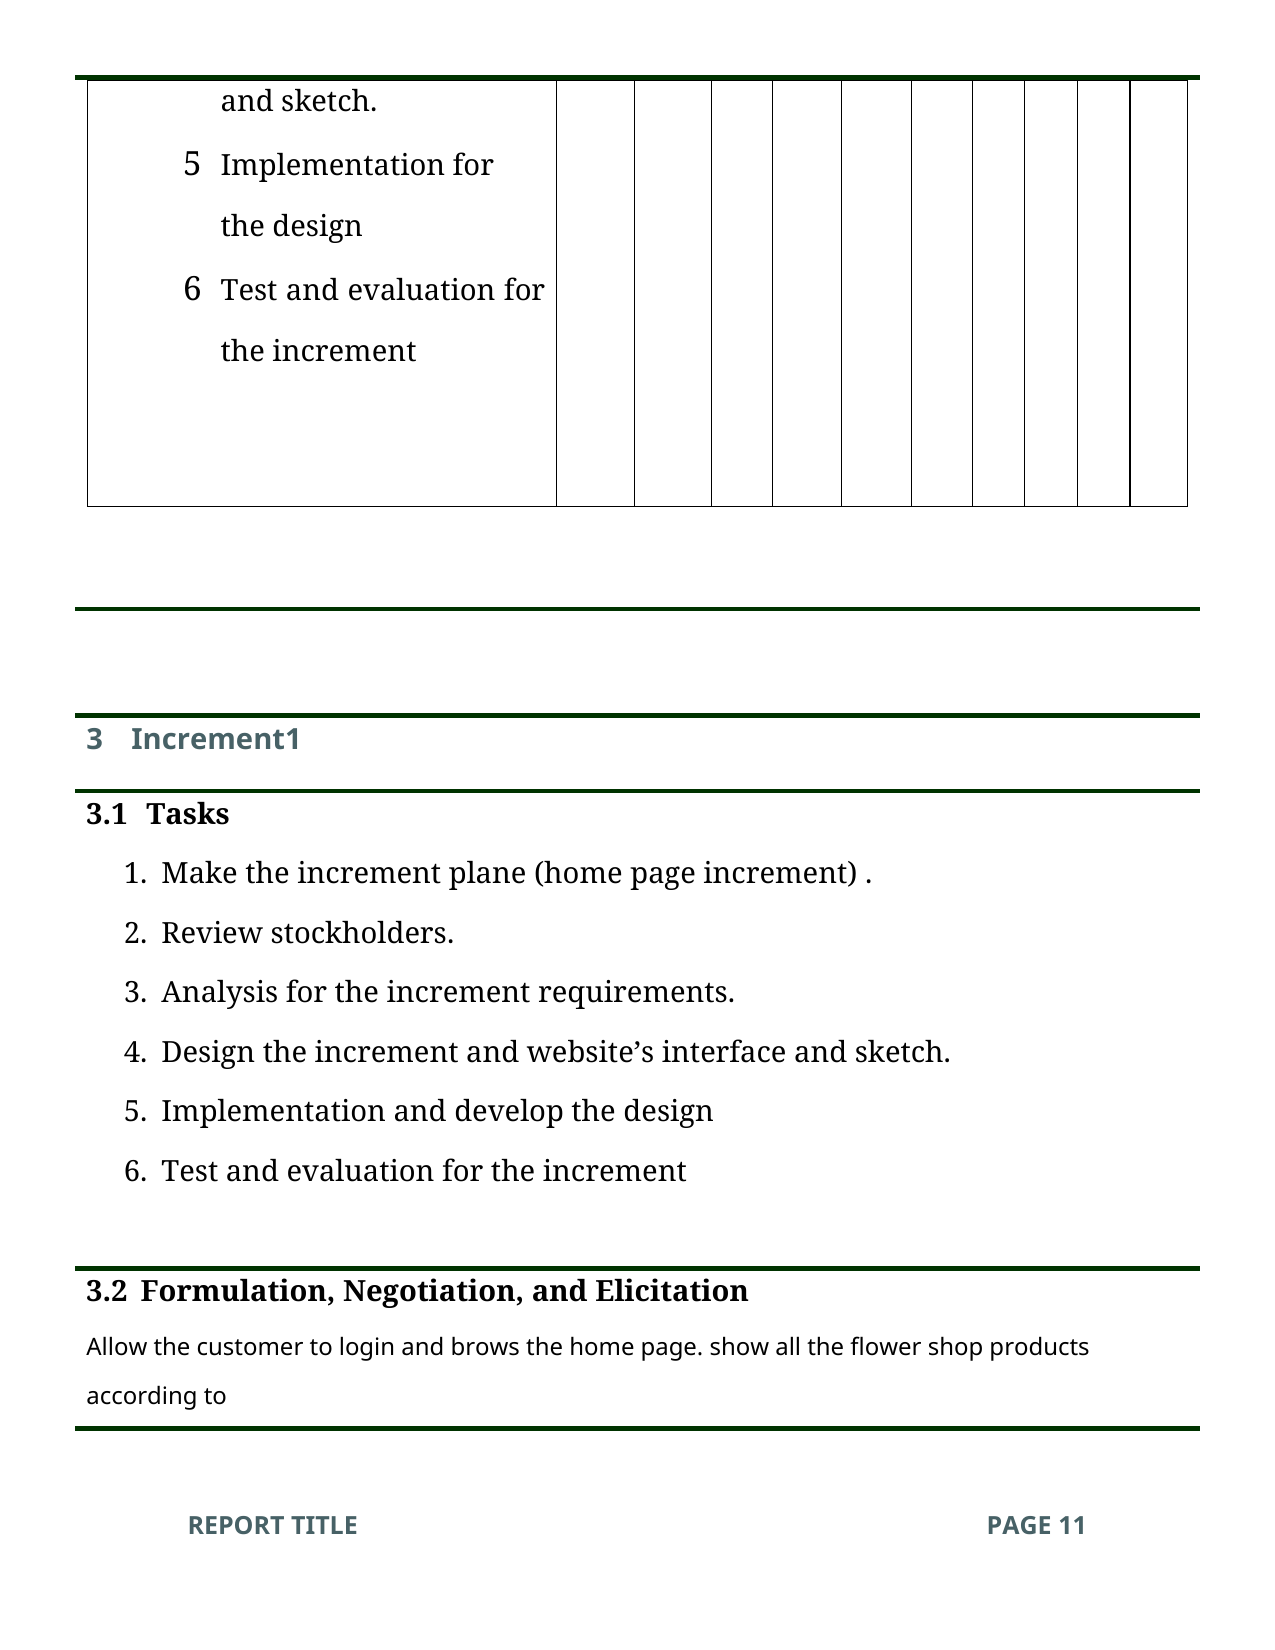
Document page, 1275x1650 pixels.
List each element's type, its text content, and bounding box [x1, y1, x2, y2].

table_cell Tasks Make the increment plane (home page increment) . Review stockholders. Analysis for the increment requirements. Design the increment and website’s interface and sketch. Implementation and develop the design Test and evaluation for the increment [75, 793, 1200, 1266]
table_header Increment1 [75, 718, 1200, 789]
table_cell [75, 1271, 1200, 1426]
